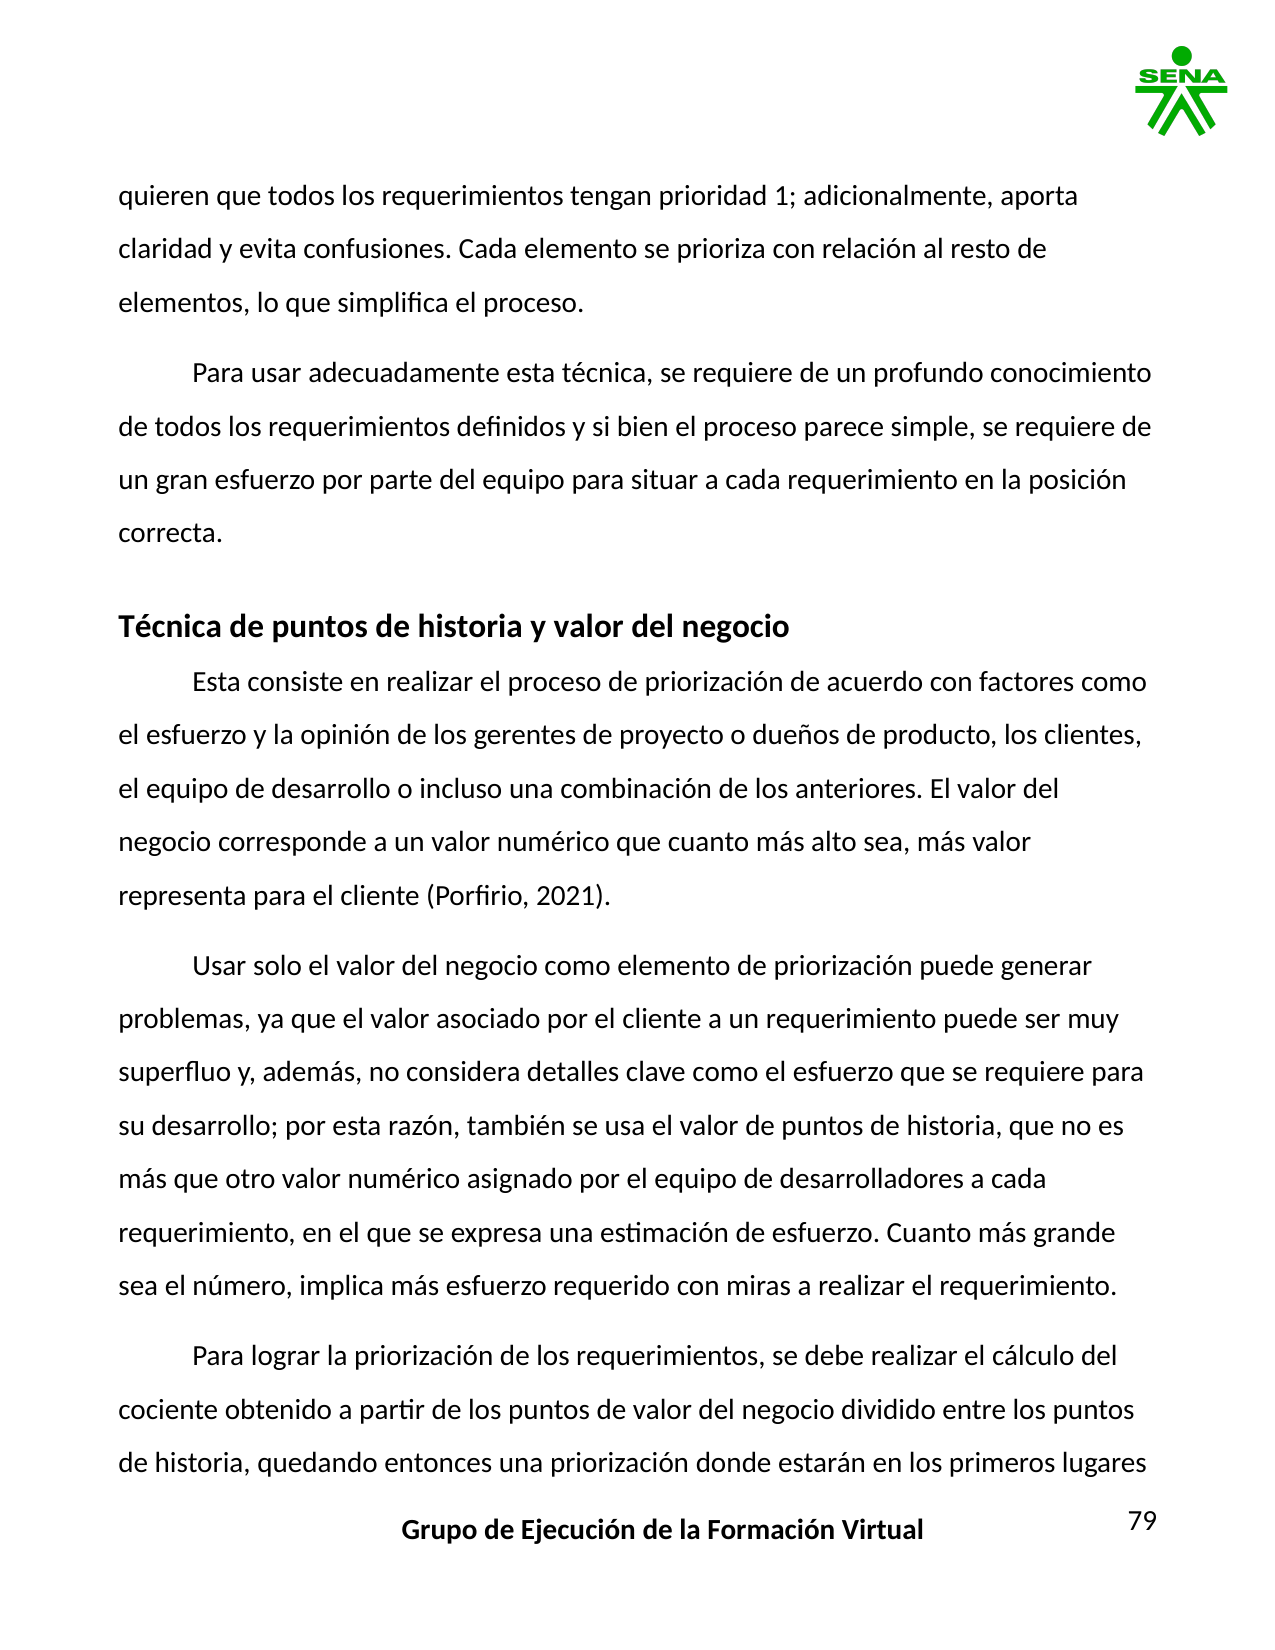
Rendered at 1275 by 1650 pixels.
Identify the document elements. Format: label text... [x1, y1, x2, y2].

text Para usar adecuadamente esta técnica, se requiere de un profundo conocimiento de todos los requerimientos definidos y si bien el proceso parece simple, se requiere de un gran esfuerzo por parte del equipo para situar a cada requerimiento en la posición correcta. [118, 354, 1157, 550]
text Esta consiste en realizar el proceso de priorización de acuerdo con factores como el esfuerzo y la opinión de los gerentes de proyecto o dueños de producto, los clientes, el equipo de desarrollo o incluso una combinación de los anteriores. El valor del negocio corresponde a un valor numérico que cuanto más alto sea, más valor representa para el cliente (Porfirio, 2021). [118, 663, 1157, 912]
subtitle Técnica de puntos de historia y valor del negocio [118, 605, 1157, 646]
text Usar solo el valor del negocio como elemento de priorización puede generar problemas, ya que el valor asociado por el cliente a un requerimiento puede ser muy superfluo y, además, no considera detalles clave como el esfuerzo que se requiere para su desarrollo; por esta razón, también se usa el valor de puntos de historia, que no es más que otro valor numérico asignado por el equipo de desarrolladores a cada requerimiento, en el que se expresa una estimación de esfuerzo. Cuanto más grande sea el número, implica más esfuerzo requerido con miras a realizar el requerimiento. [118, 947, 1157, 1303]
picture [1135, 46, 1228, 136]
